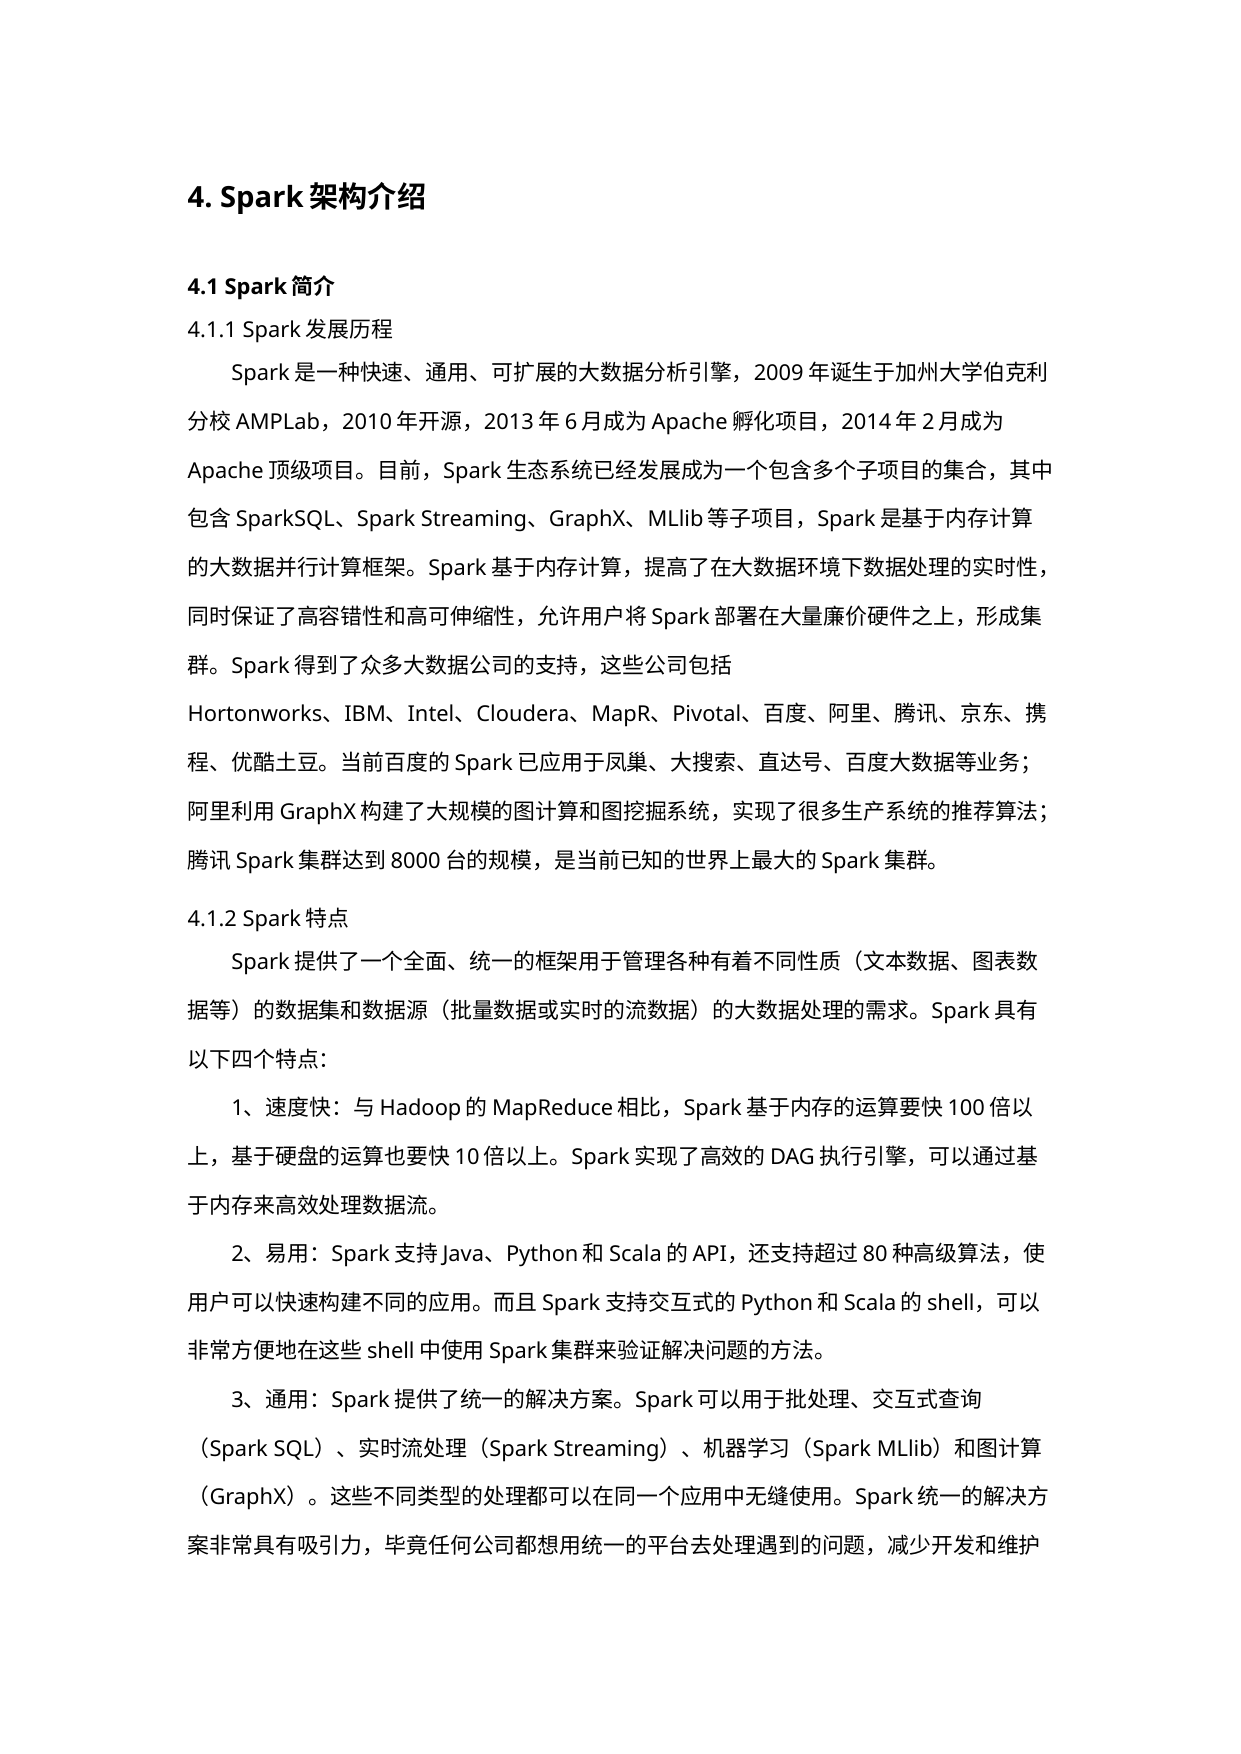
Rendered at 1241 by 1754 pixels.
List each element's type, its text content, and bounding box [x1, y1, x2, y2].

text Spark提供了一个全面、统一的框架用于管理各种有着不同性质（文本数据、图表数据等）的数据集和数据源（批量数据或实时的流数据）的大数据处理的需求。Spark具有以下四个特点： [187, 944, 1053, 1074]
text Spark是一种快速、通用、可扩展的大数据分析引擎，2009年诞生于加州大学伯克利分校AMPLab，2010年开源，2013年6月成为Apache孵化项目，2014年2月成为Apache顶级项目。目前，Spark生态系统已经发展成为一个包含多个子项目的集合，其中包含SparkSQL、Spark Streaming、GraphX、MLlib等子项目，Spark是基于内存计算的大数据并行计算框架。Spark基于内存计算，提高了在大数据环境下数据处理的实时性，同时保证了高容错性和高可伸缩性，允许用户将Spark部署在大量廉价硬件之上，形成集群。Spark得到了众多大数据公司的支持，这些公司包括Hortonworks、IBM、Intel、Cloudera、MapR、Pivotal、百度、阿里、腾讯、京东、携程、优酷土豆。当前百度的Spark已应用于凤巢、大搜索、直达号、百度大数据等业务；阿里利用GraphX构建了大规模的图计算和图挖掘系统，实现了很多生产系统的推荐算法；腾讯Spark集群达到8000台的规模，是当前已知的世界上最大的Spark集群。 [187, 355, 1053, 875]
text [187, 1381, 1053, 1560]
subtitle 4.1 Spark简介 [187, 269, 1053, 301]
text 1、速度快：与Hadoop的MapReduce相比，Spark基于内存的运算要快100倍以上，基于硬盘的运算也要快10倍以上。Spark实现了高效的DAG执行引擎，可以通过基于内存来高效处理数据流。 [187, 1090, 1053, 1220]
text 2、易用：Spark支持Java、Python和Scala的API，还支持超过80种高级算法，使用户可以快速构建不同的应用。而且Spark支持交互式的Python和Scala的shell，可以非常方便地在这些shell中使用Spark集群来验证解决问题的方法。 [187, 1236, 1053, 1366]
subtitle 4.1.1 Spark发展历程 [187, 312, 1053, 344]
subtitle 4.1.2 Spark特点 [187, 901, 1053, 933]
subtitle 4. Spark架构介绍 [187, 162, 1053, 227]
